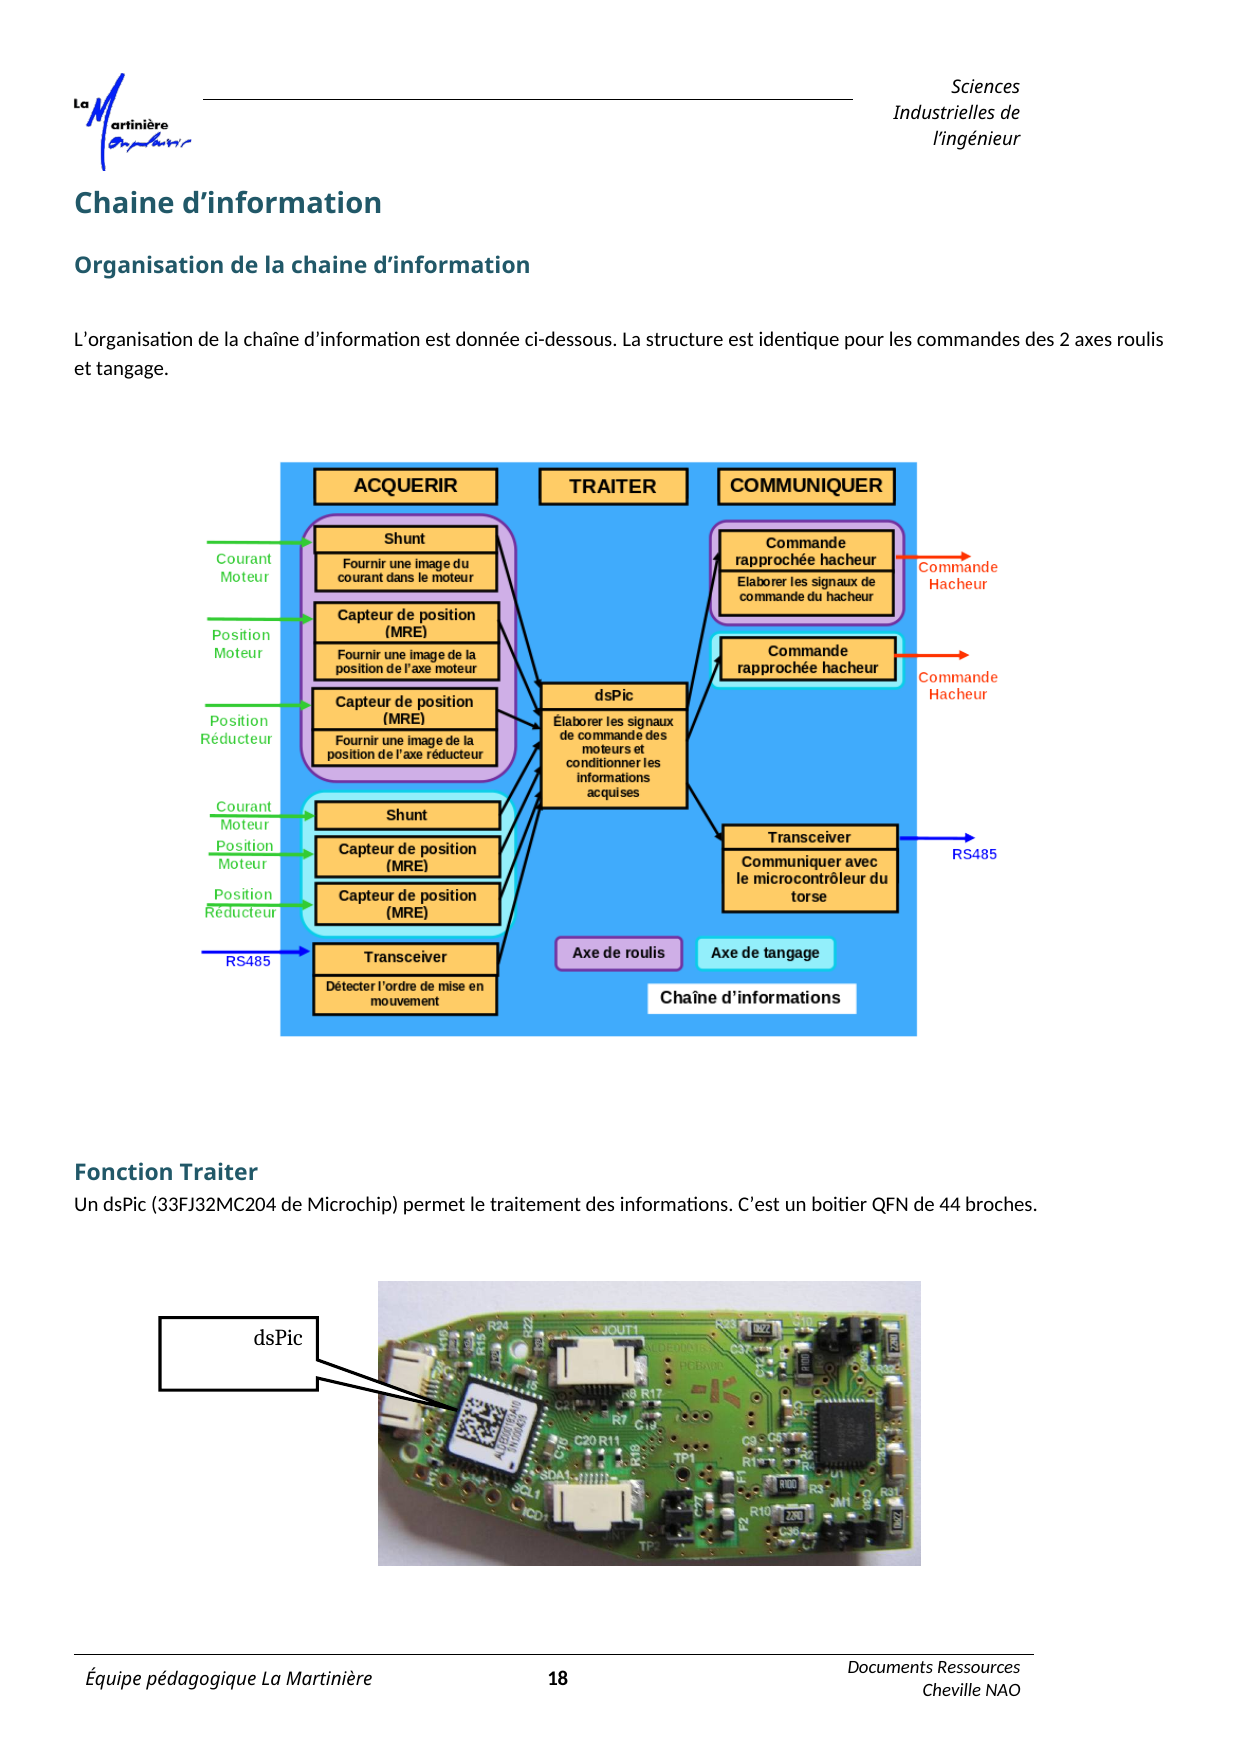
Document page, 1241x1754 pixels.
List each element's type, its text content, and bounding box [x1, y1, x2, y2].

picture [73, 73, 192, 171]
picture [378, 1281, 921, 1566]
subtitle Fonction Traiter [74, 1156, 1166, 1187]
subtitle Chaine d’information [74, 182, 1166, 222]
text L’organisation de la chaîne d’information est donnée ci-dessous. La structure est identique pour les commandes des 2 axes roulis et tangage. [74, 326, 1166, 381]
subtitle Organisation de la chaine d’information [74, 248, 1166, 280]
text Un dsPic (33FJ32MC204 de Microchip) permet le traitement des informations. C’est un boitier QFN de 44 broches. [74, 1191, 1166, 1217]
